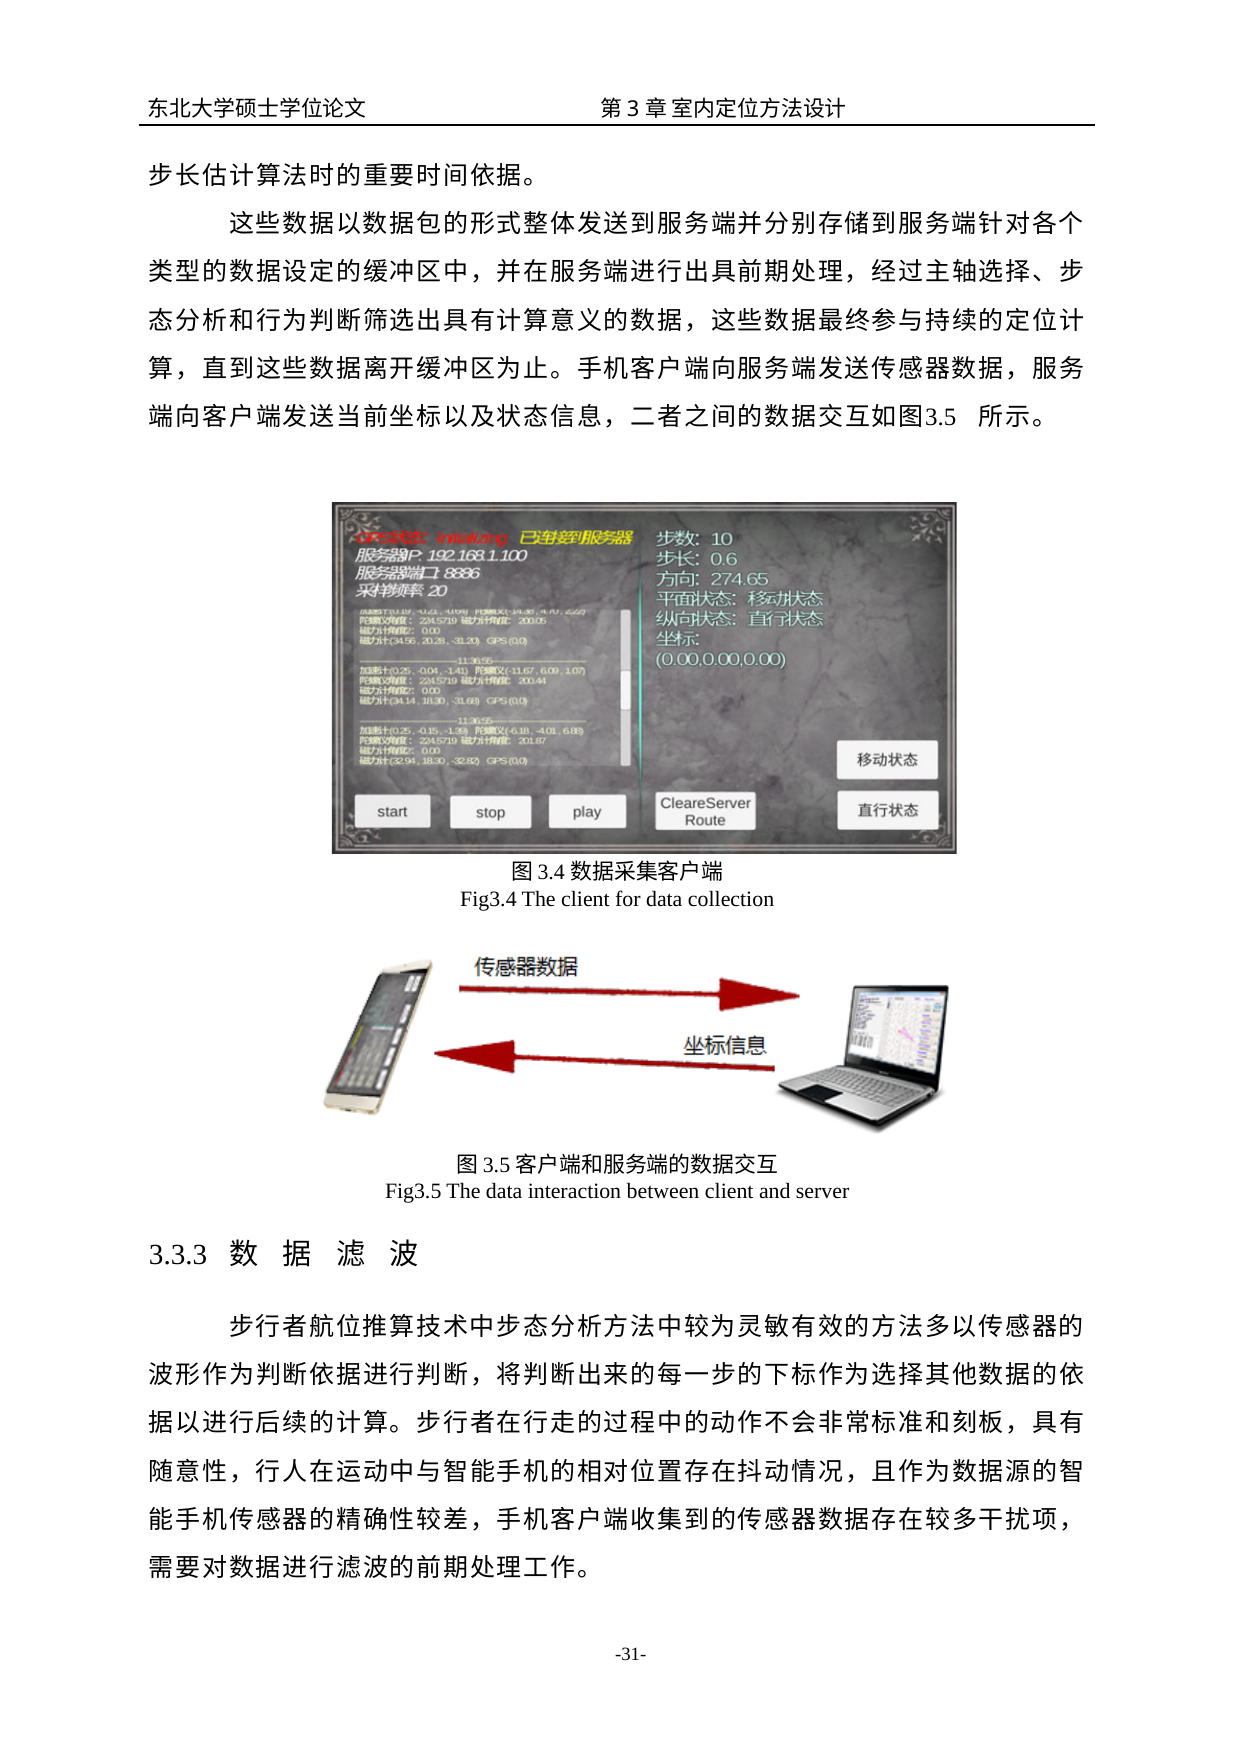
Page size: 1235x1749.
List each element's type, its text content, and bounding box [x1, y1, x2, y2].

subtitle 数据滤波 [143, 1228, 1086, 1276]
text Fig3.5 The data interaction between client and server [149, 1178, 1086, 1203]
picture [331, 502, 957, 854]
picture [294, 935, 983, 1147]
text 这些数据以数据包的形式整体发送到服务端并分别存储到服务端针对各个类型的数据设定的缓冲区中，并在服务端进行出具前期处理，经过主轴选择、步态分析和行为判断筛选出具有计算意义的数据，这些数据最终参与持续的定位计算，直到这些数据离开缓冲区为止。手机客户端向服务端发送传感器数据，服务端向客户端发送当前坐标以及状态信息，二者之间的数据交互如图3.5所示。 [149, 197, 1086, 439]
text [149, 149, 1086, 197]
text Fig3.4 The client for data collection [149, 886, 1086, 911]
text 步行者航位推算技术中步态分析方法中较为灵敏有效的方法多以传感器的波形作为判断依据进行判断，将判断出来的每一步的下标作为选择其他数据的依据以进行后续的计算。步行者在行走的过程中的动作不会非常标准和刻板，具有随意性，行人在运动中与智能手机的相对位置存在抖动情况，且作为数据源的智能手机传感器的精确性较差，手机客户端收集到的传感器数据存在较多干扰项，需要对数据进行滤波的前期处理工作。 [149, 1300, 1086, 1590]
